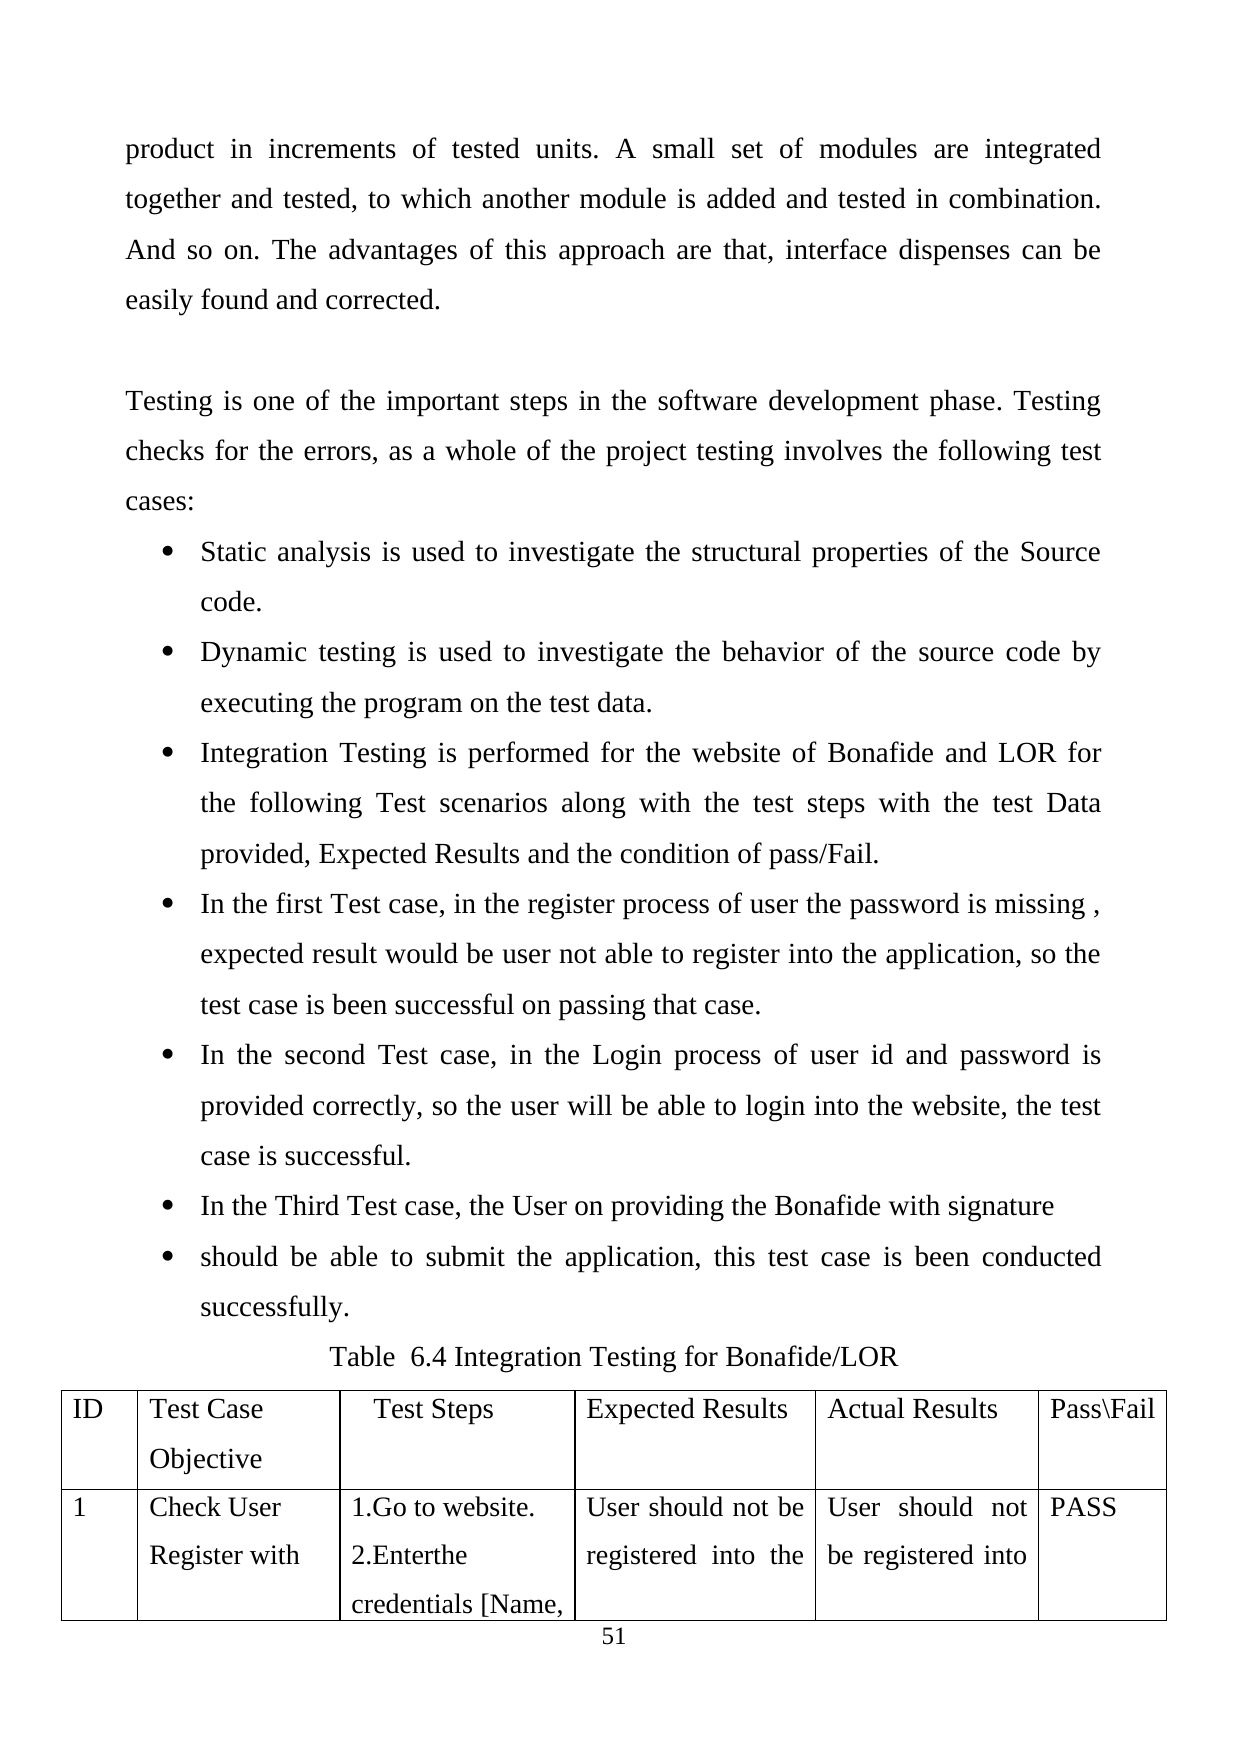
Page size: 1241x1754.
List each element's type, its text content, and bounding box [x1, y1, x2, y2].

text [125, 131, 1103, 316]
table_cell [138, 1490, 339, 1620]
list Dynamic testing is used to investigate the behavior of the source code by executing the program on the test data. [163, 634, 1103, 718]
table_header Test Steps [341, 1391, 574, 1489]
table_header ID [62, 1391, 137, 1489]
table_header Pass\Fail [1039, 1391, 1166, 1489]
table_header Test Case Objective [138, 1391, 339, 1489]
list should be able to submit the application, this test case is been conducted successfully. [163, 1239, 1103, 1323]
list In the second Test case, in the Login process of user id and password is provided correctly, so the user will be able to login into the website, the test case is successful. [163, 1037, 1103, 1171]
text Table 6.4 Integration Testing for Bonafide/LOR [125, 1339, 1103, 1373]
table_cell 1 [62, 1490, 137, 1620]
table_header Expected Results [576, 1391, 815, 1489]
text Testing is one of the important steps in the software development phase. Testing checks for the errors, as a whole of the project testing involves the following test cases: [125, 383, 1103, 517]
table_header Actual Results [816, 1391, 1038, 1489]
list In the first Test case, in the register process of user the password is missing , expected result would be user not able to register into the application, so the test case is been successful on passing that case. [163, 886, 1103, 1020]
list Static analysis is used to investigate the structural properties of the Source code. [163, 534, 1103, 618]
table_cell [341, 1490, 574, 1620]
table_cell PASS [1039, 1490, 1166, 1620]
list Integration Testing is performed for the website of Bonafide and LOR for the following Test scenarios along with the test steps with the test Data provided, Expected Results and the condition of pass/Fail. [163, 735, 1103, 869]
list In the Third Test case, the User on providing the Bonafide with signature [163, 1188, 1103, 1222]
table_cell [816, 1490, 1038, 1620]
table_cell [576, 1490, 815, 1620]
